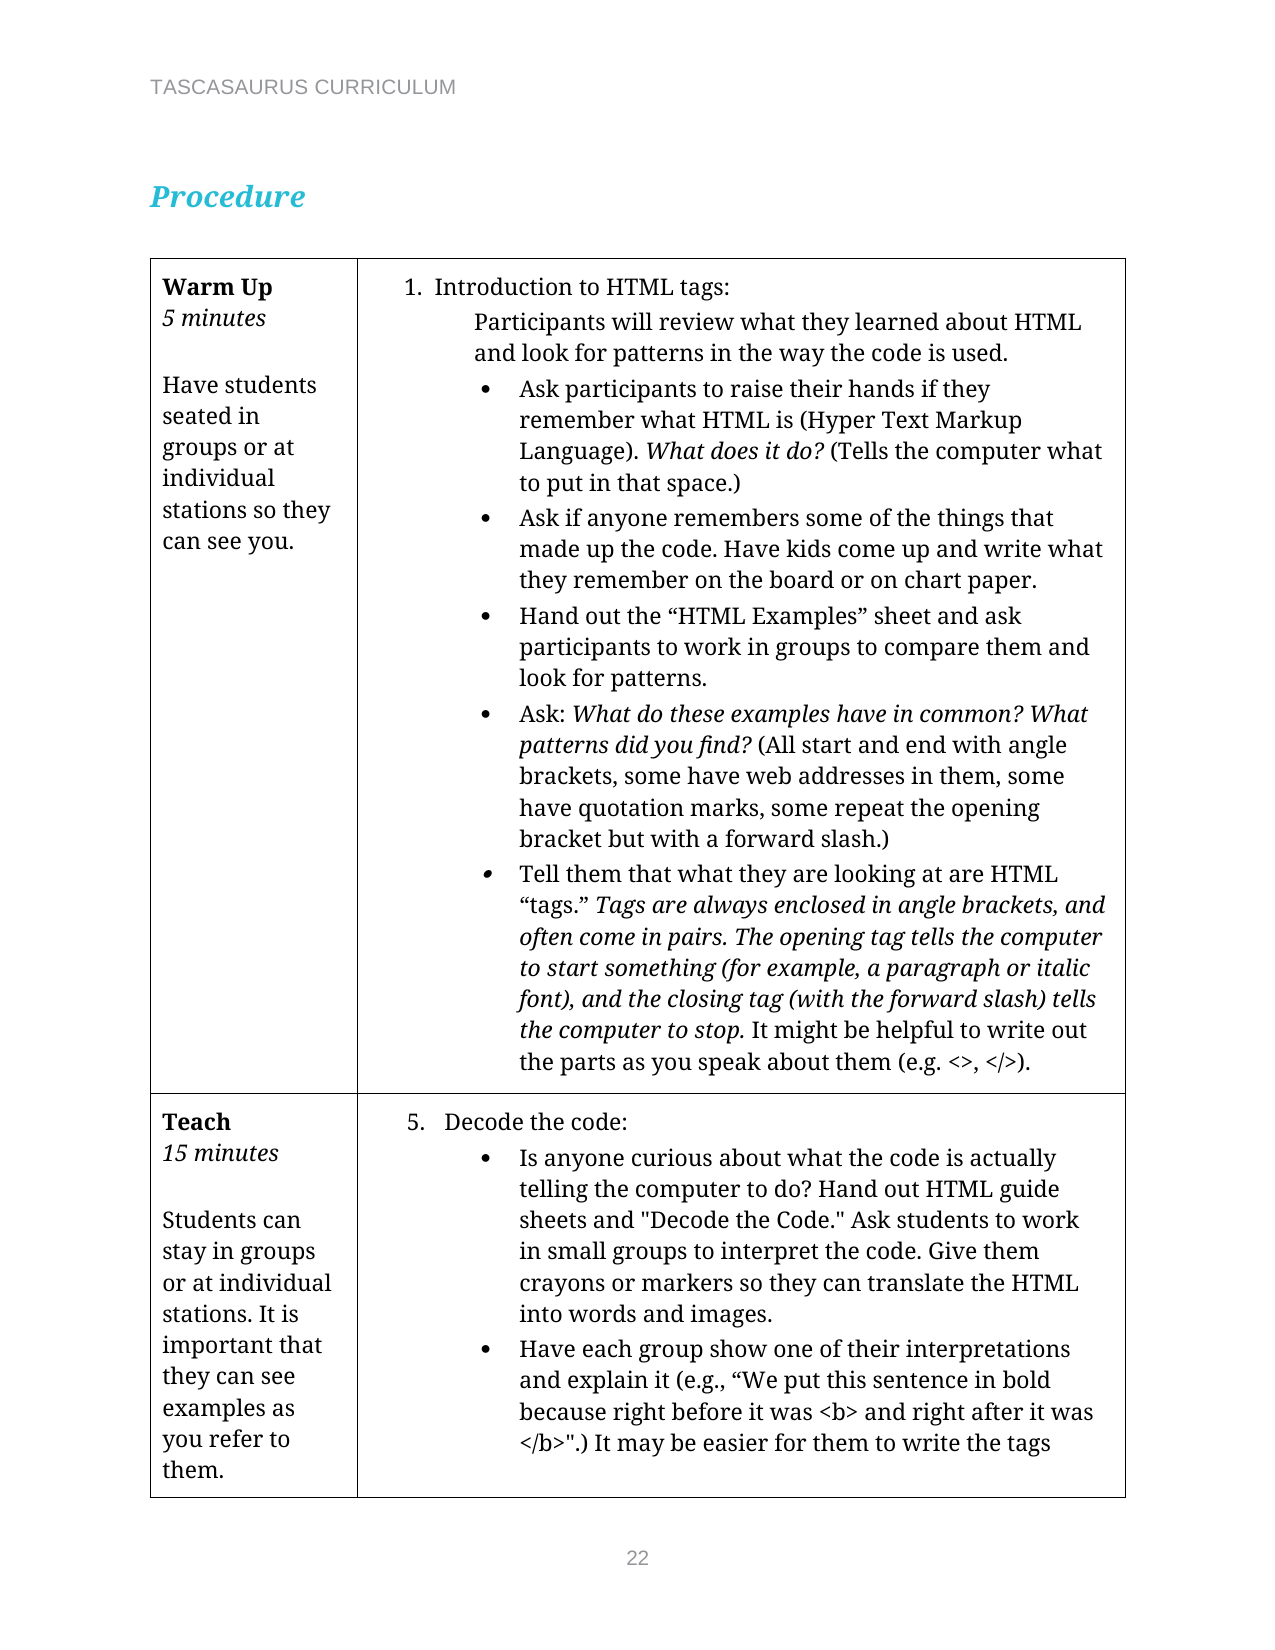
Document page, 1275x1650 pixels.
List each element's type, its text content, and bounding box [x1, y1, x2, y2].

text Procedure [150, 176, 1125, 216]
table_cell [358, 1094, 1125, 1497]
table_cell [151, 1094, 357, 1497]
table_header Warm Up 5 minutes Have students seated in groups or at individual stations so they can see you. [151, 259, 357, 1093]
table_header 1. Introduction to HTML tags: Participants will review what they learned about HTML and look for patterns in the way the code is used. Ask participants to raise their hands if they remember what HTML is (Hyper Text Markup Language). What does it do? (Tells the computer what to put in that space.) Ask if anyone remembers some of the things that made up the code. Have kids come up and write what they remember on the board or on chart paper. Hand out the “HTML Examples” sheet and ask participants to work in groups to compare them and look for patterns. Ask: What do these examples have in common? What patterns did you find? (All start and end with angle brackets, some have web addresses in them, some have quotation marks, some repeat the opening bracket but with a forward slash.) Tell them that what they are looking at are HTML “tags.” Tags are always enclosed in angle brackets, and often come in pairs. The opening tag tells the computer to start something (for example, a paragraph or italic font), and the closing tag (with the forward slash) tells the computer to stop. It might be helpful to write out the parts as you speak about them (e.g. <>, </>). [358, 259, 1125, 1093]
